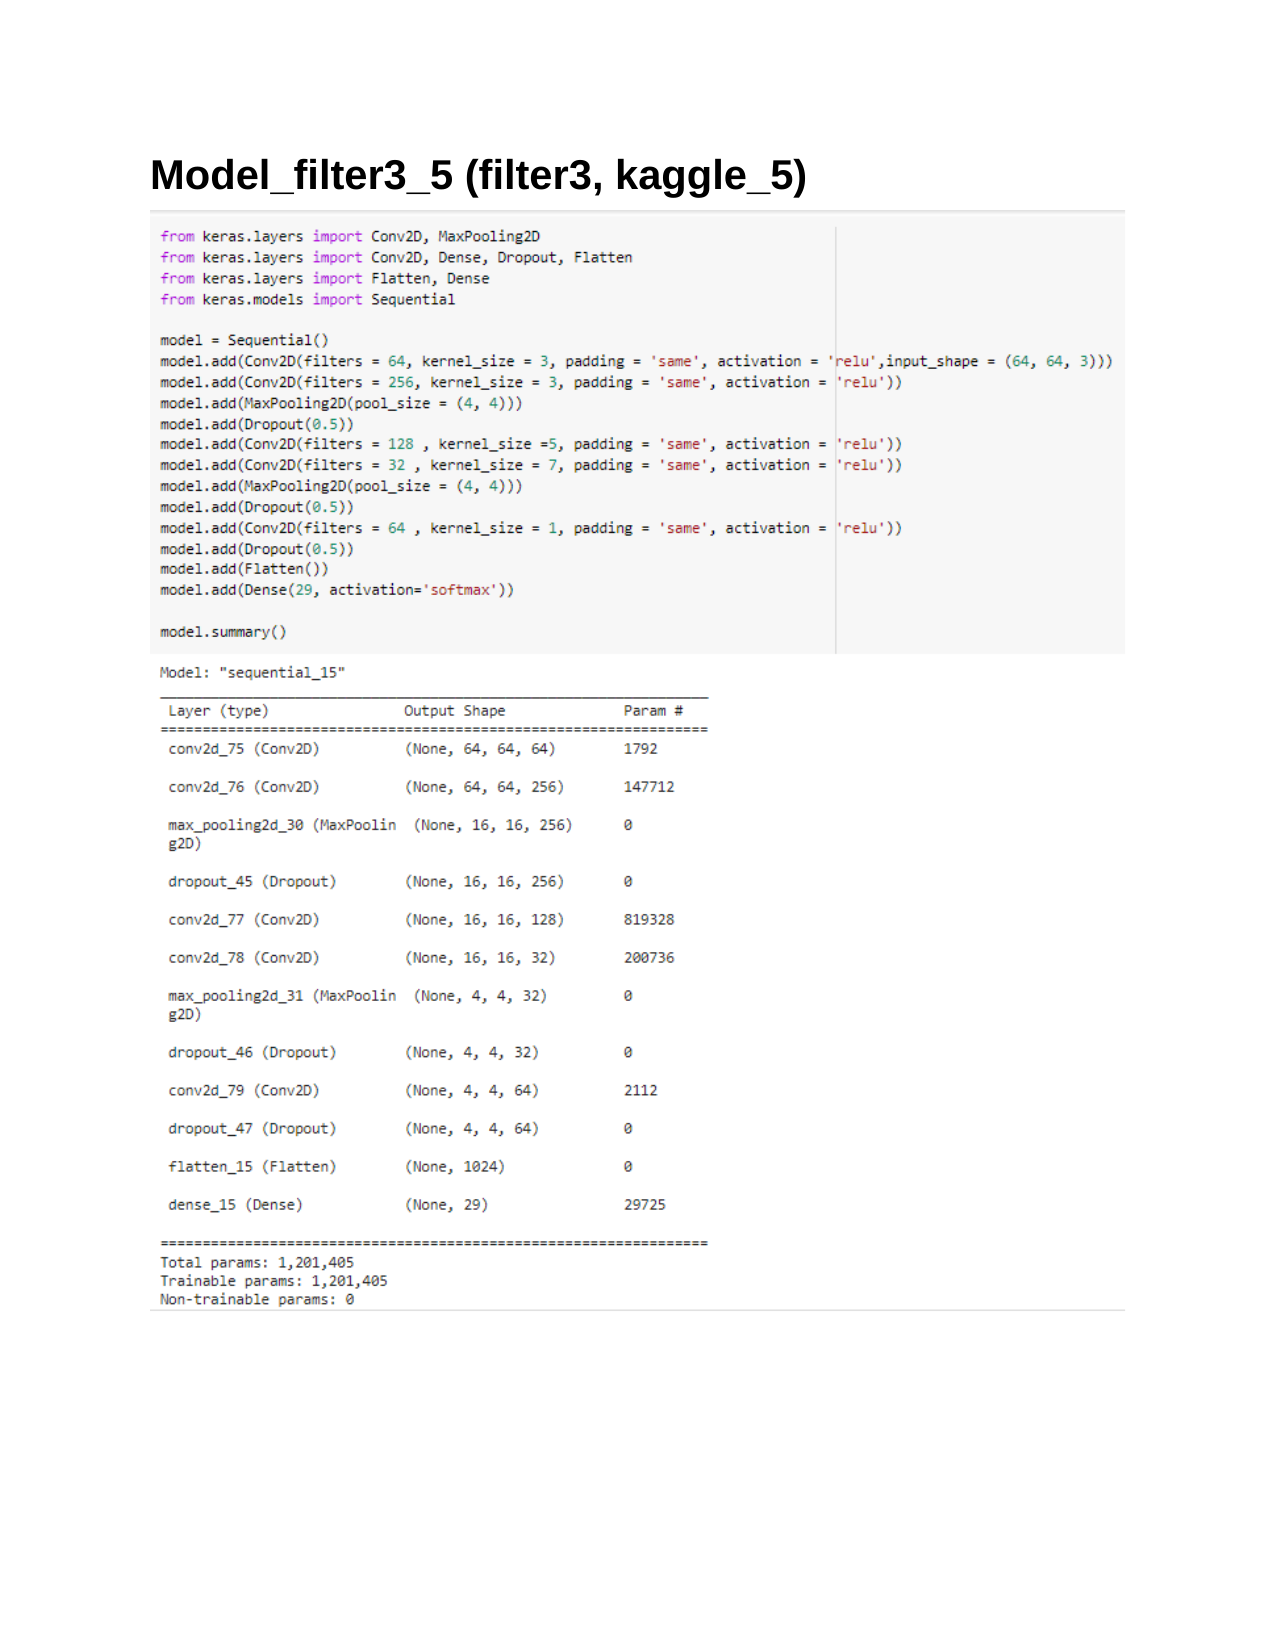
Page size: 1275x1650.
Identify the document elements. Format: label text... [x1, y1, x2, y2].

picture [150, 210, 1125, 1315]
subtitle Model_filter3_5 (filter3, kaggle_5) [150, 150, 1125, 198]
